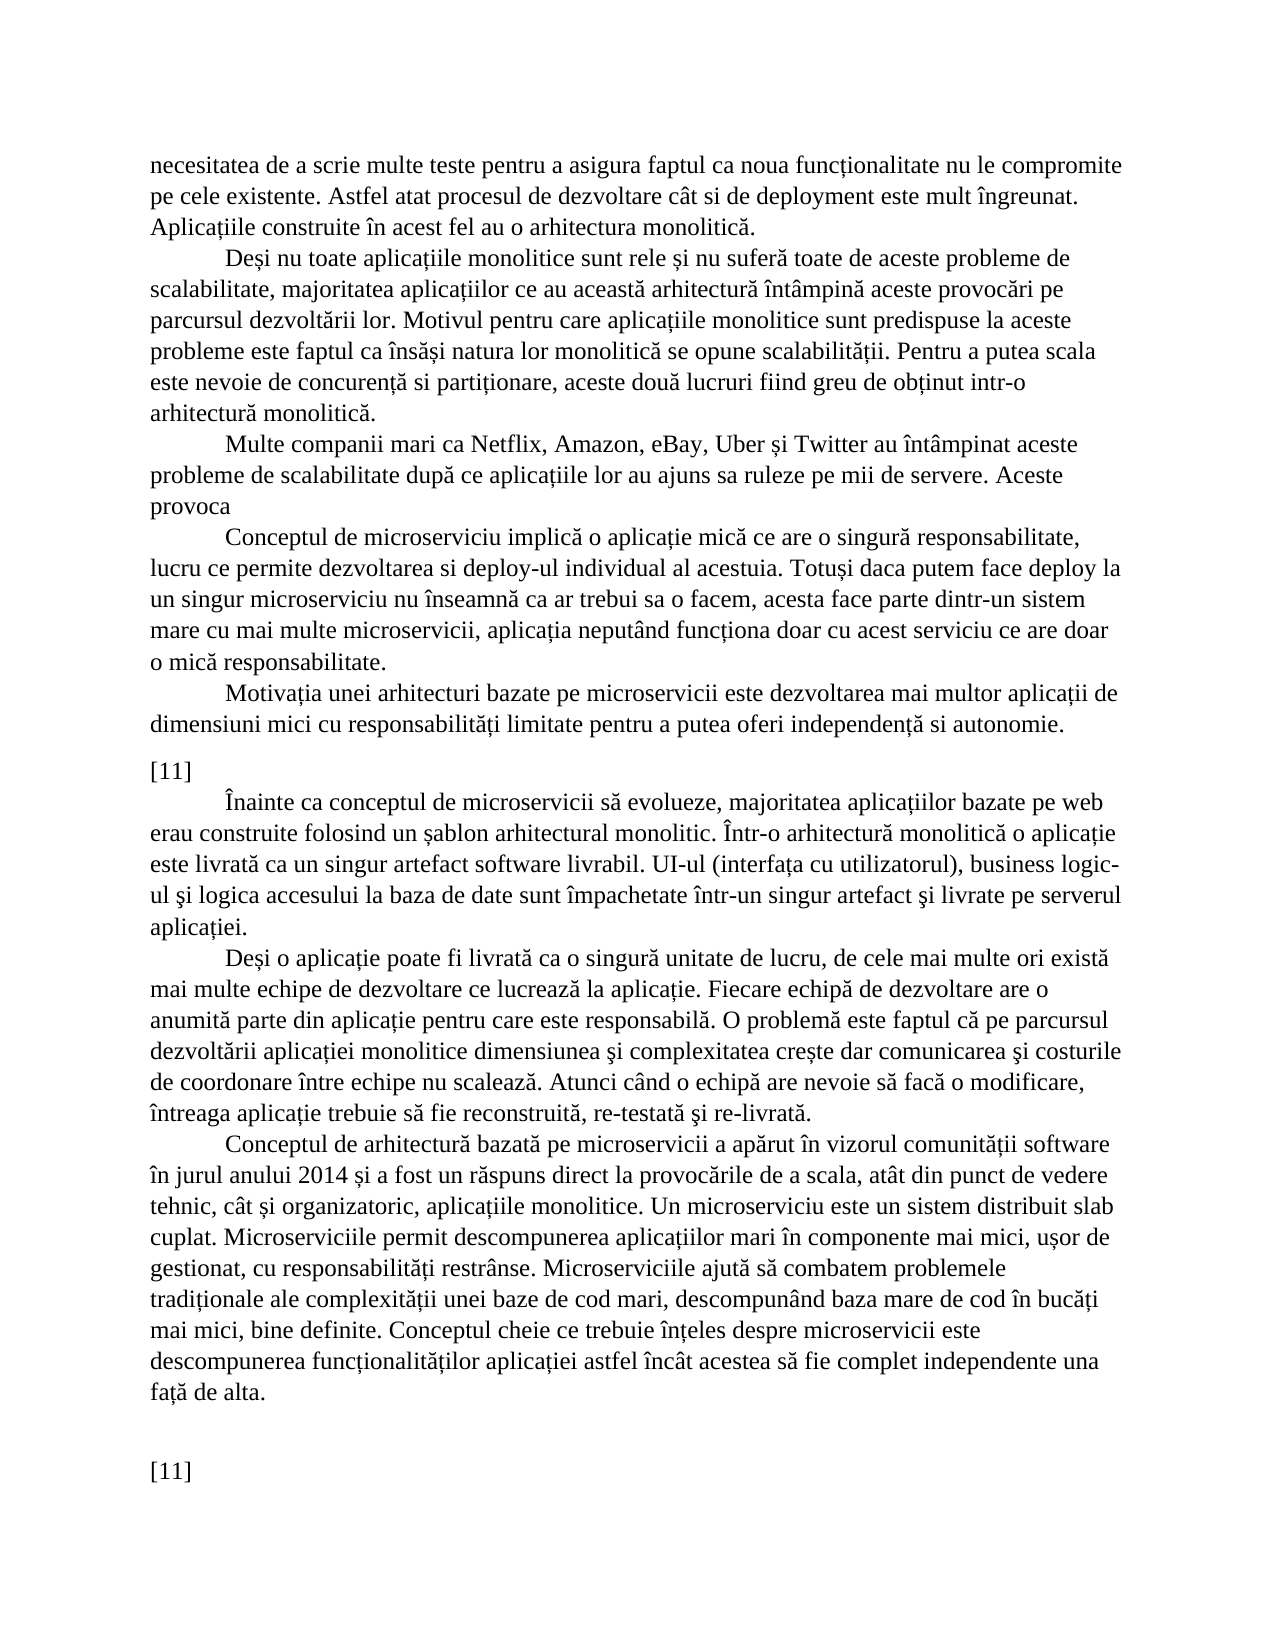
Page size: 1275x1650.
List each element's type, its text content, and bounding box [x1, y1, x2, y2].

text [11] [150, 1456, 1125, 1485]
text [11] Înainte ca conceptul de microservicii să evolueze, majoritatea aplicațiilor bazate pe web erau construite folosind un șablon arhitectural monolitic. Într-o arhitectură monolitică o aplicație este livrată ca un singur artefact software livrabil. UI-ul (interfața cu utilizatorul), business logic-ul şi logica accesului la baza de date sunt împachetate într-un singur artefact şi livrate pe serverul aplicației. Deși o aplicație poate fi livrată ca o singură unitate de lucru, de cele mai multe ori există mai multe echipe de dezvoltare ce lucrează la aplicație. Fiecare echipă de dezvoltare are o anumită parte din aplicație pentru care este responsabilă. O problemă este faptul că pe parcursul dezvoltării aplicației monolitice dimensiunea şi complexitatea crește dar comunicarea şi costurile de coordonare între echipe nu scalează. Atunci când o echipă are nevoie să facă o modificare, întreaga aplicație trebuie să fie reconstruită, re-testată şi re-livrată. Conceptul de arhitectură bazată pe microservicii a apărut în vizorul comunității software în jurul anului 2014 și a fost un răspuns direct la provocările de a scala, atât din punct de vedere tehnic, cât și organizatoric, aplicațiile monolitice. Un microserviciu este un sistem distribuit slab cuplat. Microserviciile permit descompunerea aplicațiilor mari în componente mai mici, ușor de gestionat, cu responsabilități restrânse. Microserviciile ajută să combatem problemele tradiționale ale complexității unei baze de cod mari, descompunând baza mare de cod în bucăți mai mici, bine definite. Conceptul cheie ce trebuie înțeles despre microservicii este descompunerea funcționalităților aplicației astfel încât acestea să fie complet independente una față de alta. [150, 756, 1125, 1437]
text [150, 150, 1125, 737]
